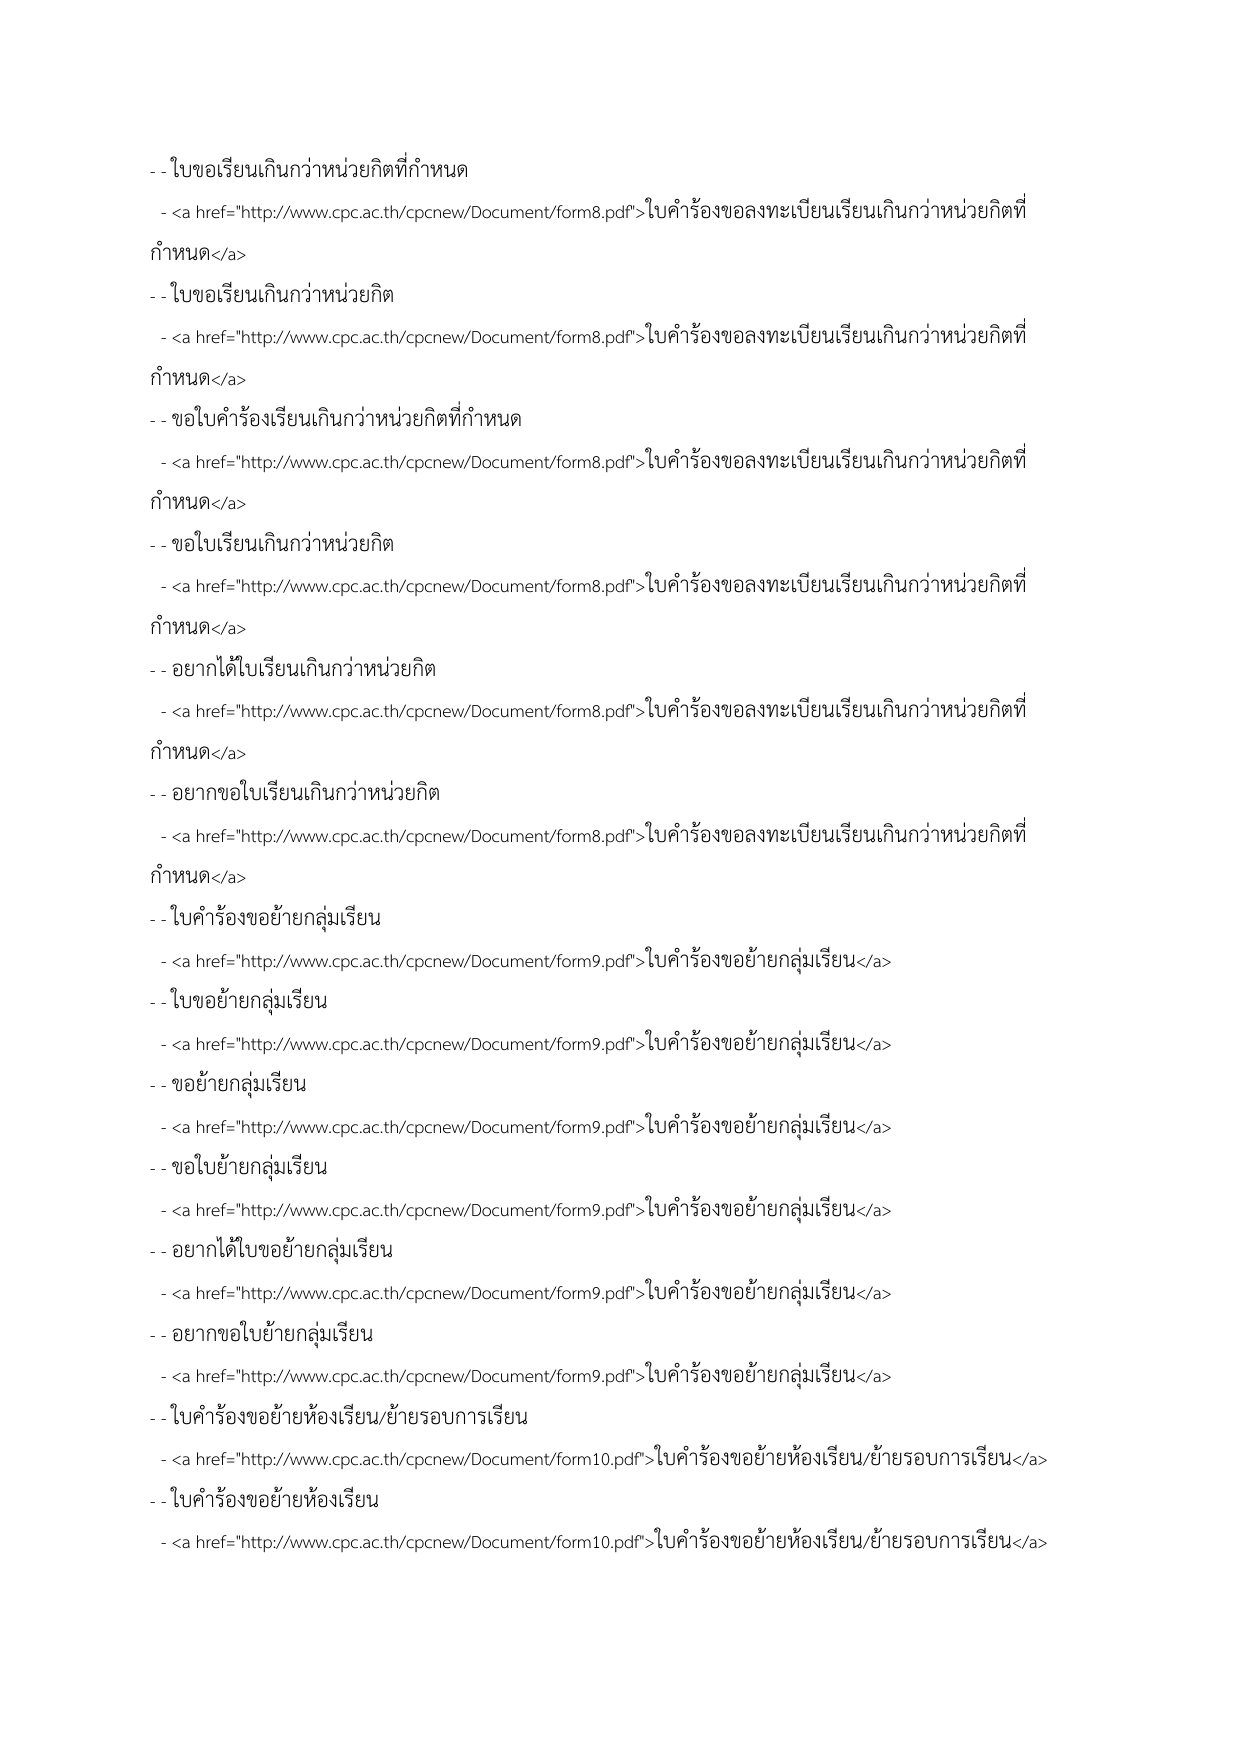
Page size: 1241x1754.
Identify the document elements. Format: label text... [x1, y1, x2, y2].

text - <a href="http://www.cpc.ac.th/cpcnew/Document/form9.pdf">ใบคำร้องขอย้ายกลุ่มเรียน</a> [150, 1272, 1090, 1314]
text - <a href="http://www.cpc.ac.th/cpcnew/Document/form9.pdf">ใบคำร้องขอย้ายกลุ่มเรียน</a> [150, 1023, 1090, 1064]
text - - อยากได้ใบเรียนเกินกว่าหน่วยกิต [150, 649, 1090, 690]
text - - ขอใบคำร้องเรียนเกินกว่าหน่วยกิตที่กำหนด [150, 399, 1090, 441]
text - <a href="http://www.cpc.ac.th/cpcnew/Document/form8.pdf">ใบคำร้องขอลงทะเบียนเรียนเกินกว่าหน่วยกิตที่กำหนด</a> [150, 441, 1090, 524]
text - - ใบคำร้องขอย้ายห้องเรียน [150, 1480, 1090, 1522]
text - - ขอย้ายกลุ่มเรียน [150, 1064, 1090, 1106]
text - - อยากขอใบเรียนเกินกว่าหน่วยกิต [150, 773, 1090, 815]
text - <a href="http://www.cpc.ac.th/cpcnew/Document/form8.pdf">ใบคำร้องขอลงทะเบียนเรียนเกินกว่าหน่วยกิตที่กำหนด</a> [150, 815, 1090, 898]
text - - ขอใบย้ายกลุ่มเรียน [150, 1147, 1090, 1189]
text - - ขอใบเรียนเกินกว่าหน่วยกิต [150, 524, 1090, 566]
text - - ใบคำร้องขอย้ายกลุ่มเรียน [150, 898, 1090, 940]
text - - ใบขอย้ายกลุ่มเรียน [150, 981, 1090, 1023]
text - <a href="http://www.cpc.ac.th/cpcnew/Document/form9.pdf">ใบคำร้องขอย้ายกลุ่มเรียน</a> [150, 1189, 1090, 1231]
text - - ใบขอเรียนเกินกว่าหน่วยกิตที่กำหนด [150, 150, 1090, 192]
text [150, 1438, 1090, 1480]
text - <a href="http://www.cpc.ac.th/cpcnew/Document/form9.pdf">ใบคำร้องขอย้ายกลุ่มเรียน</a> [150, 940, 1090, 981]
text - <a href="http://www.cpc.ac.th/cpcnew/Document/form9.pdf">ใบคำร้องขอย้ายกลุ่มเรียน</a> [150, 1355, 1090, 1397]
text - <a href="http://www.cpc.ac.th/cpcnew/Document/form8.pdf">ใบคำร้องขอลงทะเบียนเรียนเกินกว่าหน่วยกิตที่กำหนด</a> [150, 566, 1090, 649]
text - <a href="http://www.cpc.ac.th/cpcnew/Document/form8.pdf">ใบคำร้องขอลงทะเบียนเรียนเกินกว่าหน่วยกิตที่กำหนด</a> [150, 316, 1090, 399]
text - <a href="http://www.cpc.ac.th/cpcnew/Document/form9.pdf">ใบคำร้องขอย้ายกลุ่มเรียน</a> [150, 1106, 1090, 1147]
text - - อยากได้ใบขอย้ายกลุ่มเรียน [150, 1231, 1090, 1272]
text - - ใบขอเรียนเกินกว่าหน่วยกิต [150, 275, 1090, 316]
text - - ใบคำร้องขอย้ายห้องเรียน/ย้ายรอบการเรียน [150, 1397, 1090, 1438]
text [150, 192, 1090, 275]
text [150, 1522, 1090, 1563]
text - - อยากขอใบย้ายกลุ่มเรียน [150, 1314, 1090, 1355]
text - <a href="http://www.cpc.ac.th/cpcnew/Document/form8.pdf">ใบคำร้องขอลงทะเบียนเรียนเกินกว่าหน่วยกิตที่กำหนด</a> [150, 690, 1090, 773]
